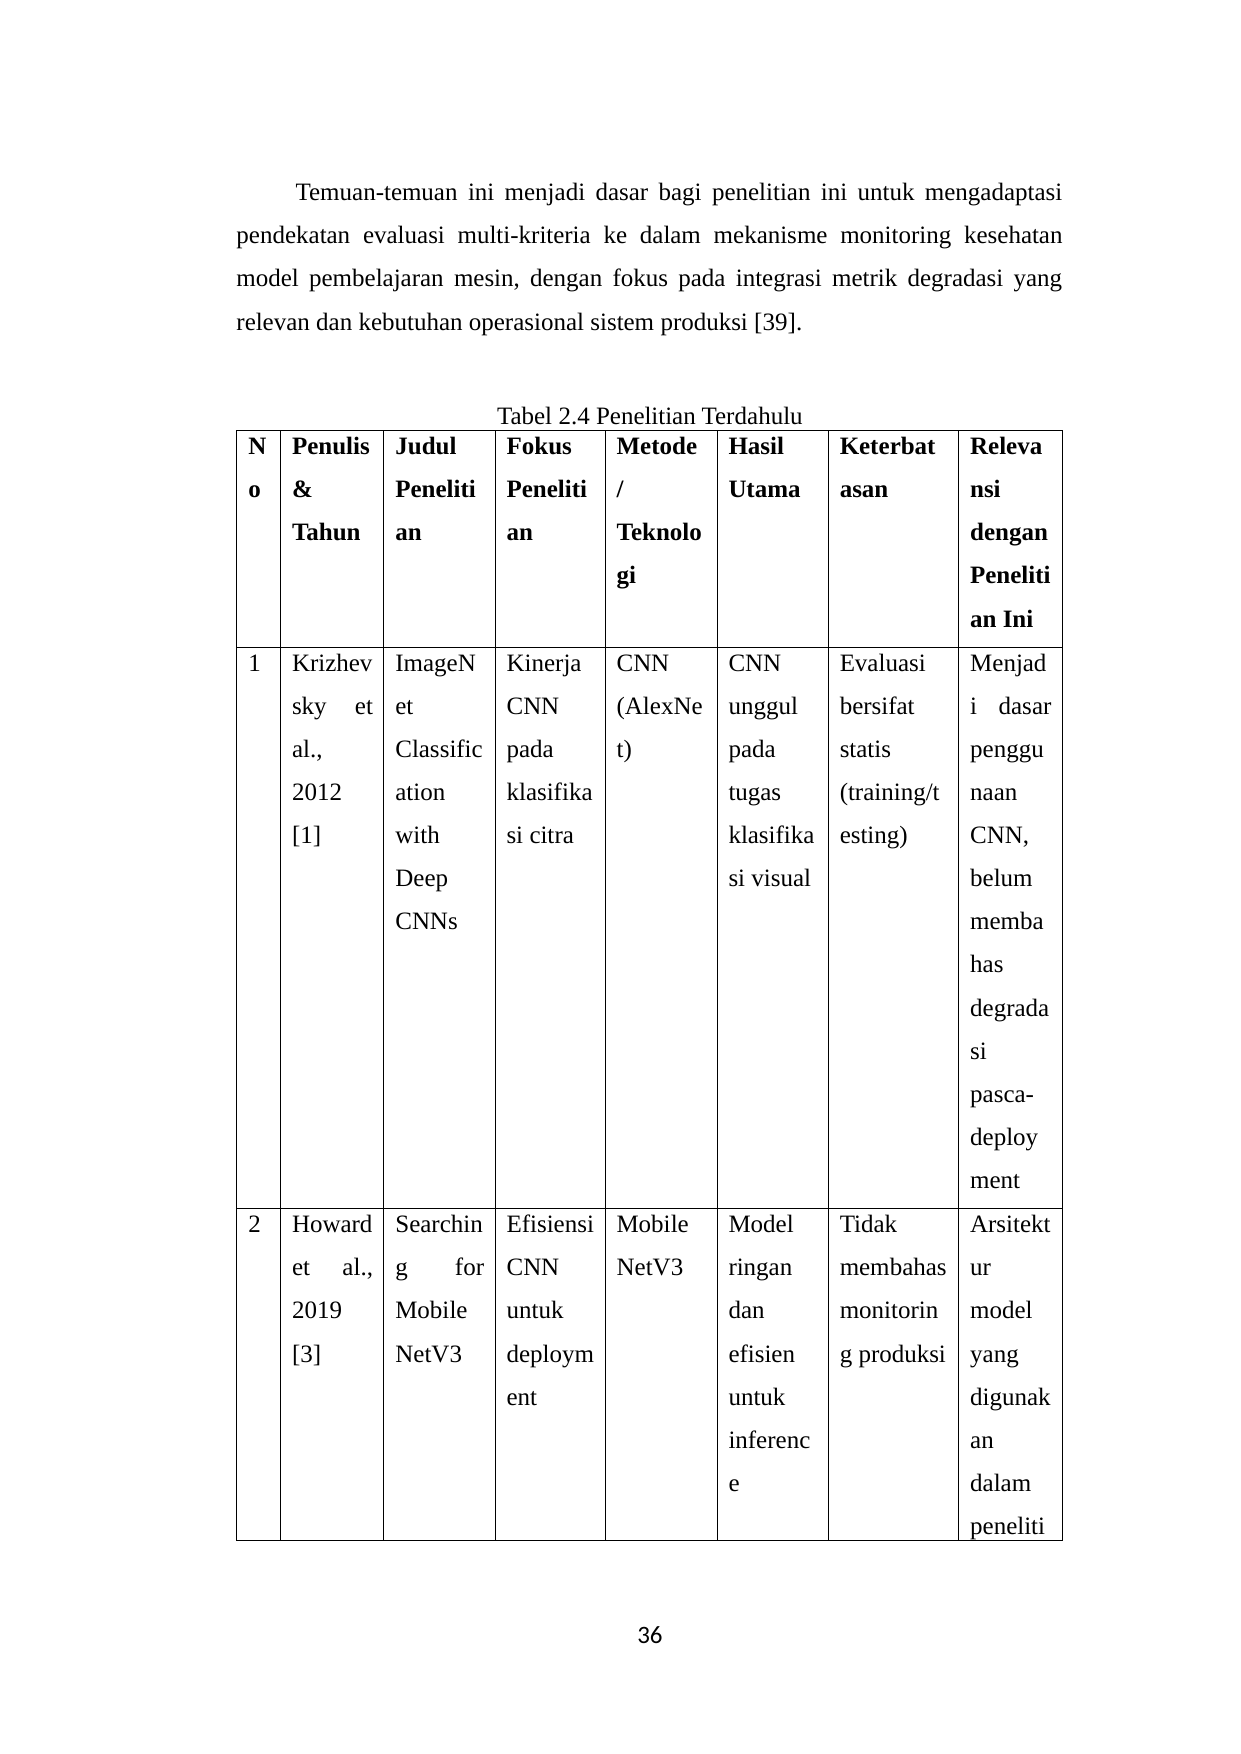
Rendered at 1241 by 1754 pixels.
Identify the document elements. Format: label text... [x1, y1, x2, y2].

table_header Relevansi dengan Penelitian Ini [959, 431, 1062, 647]
table_cell 1 [237, 648, 280, 1208]
table_cell ImageNet Classification with Deep CNNs [384, 648, 495, 1208]
table_cell 2 [237, 1209, 280, 1540]
text Tabel 2.4 Penelitian Terdahulu [236, 401, 1063, 430]
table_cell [384, 1209, 495, 1540]
table_header No [237, 431, 280, 647]
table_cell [959, 1209, 1062, 1540]
table_cell CNN (AlexNet) [606, 648, 717, 1208]
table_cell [829, 1209, 958, 1540]
table_header Hasil Utama [718, 431, 828, 647]
table_cell Evaluasi bersifat statis (training/testing) [829, 648, 958, 1208]
table_cell CNN unggul pada tugas klasifikasi visual [718, 648, 828, 1208]
table_cell MobileNetV3 [606, 1209, 717, 1540]
table_cell Krizhevsky et al., 2012 [1] [281, 648, 383, 1208]
table_header Judul Penelitian [384, 431, 495, 647]
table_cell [718, 1209, 828, 1540]
table_header Penulis & Tahun [281, 431, 383, 647]
table_cell Kinerja CNN pada klasifikasi citra [496, 648, 605, 1208]
table_header Keterbatasan [829, 431, 958, 647]
table_header Metode / Teknologi [606, 431, 717, 647]
text Temuan-temuan ini menjadi dasar bagi penelitian ini untuk mengadaptasi pendekatan evaluasi multi-kriteria ke dalam mekanisme monitoring kesehatan model pembelajaran mesin, dengan fokus pada integrasi metrik degradasi yang relevan dan kebutuhan operasional sistem produksi [39]⁠. [236, 177, 1063, 335]
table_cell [496, 1209, 605, 1540]
table_cell Menjadi dasar penggunaan CNN, belum membahas degradasi pasca-deployment [959, 648, 1062, 1208]
table_header Fokus Penelitian [496, 431, 605, 647]
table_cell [281, 1209, 383, 1540]
